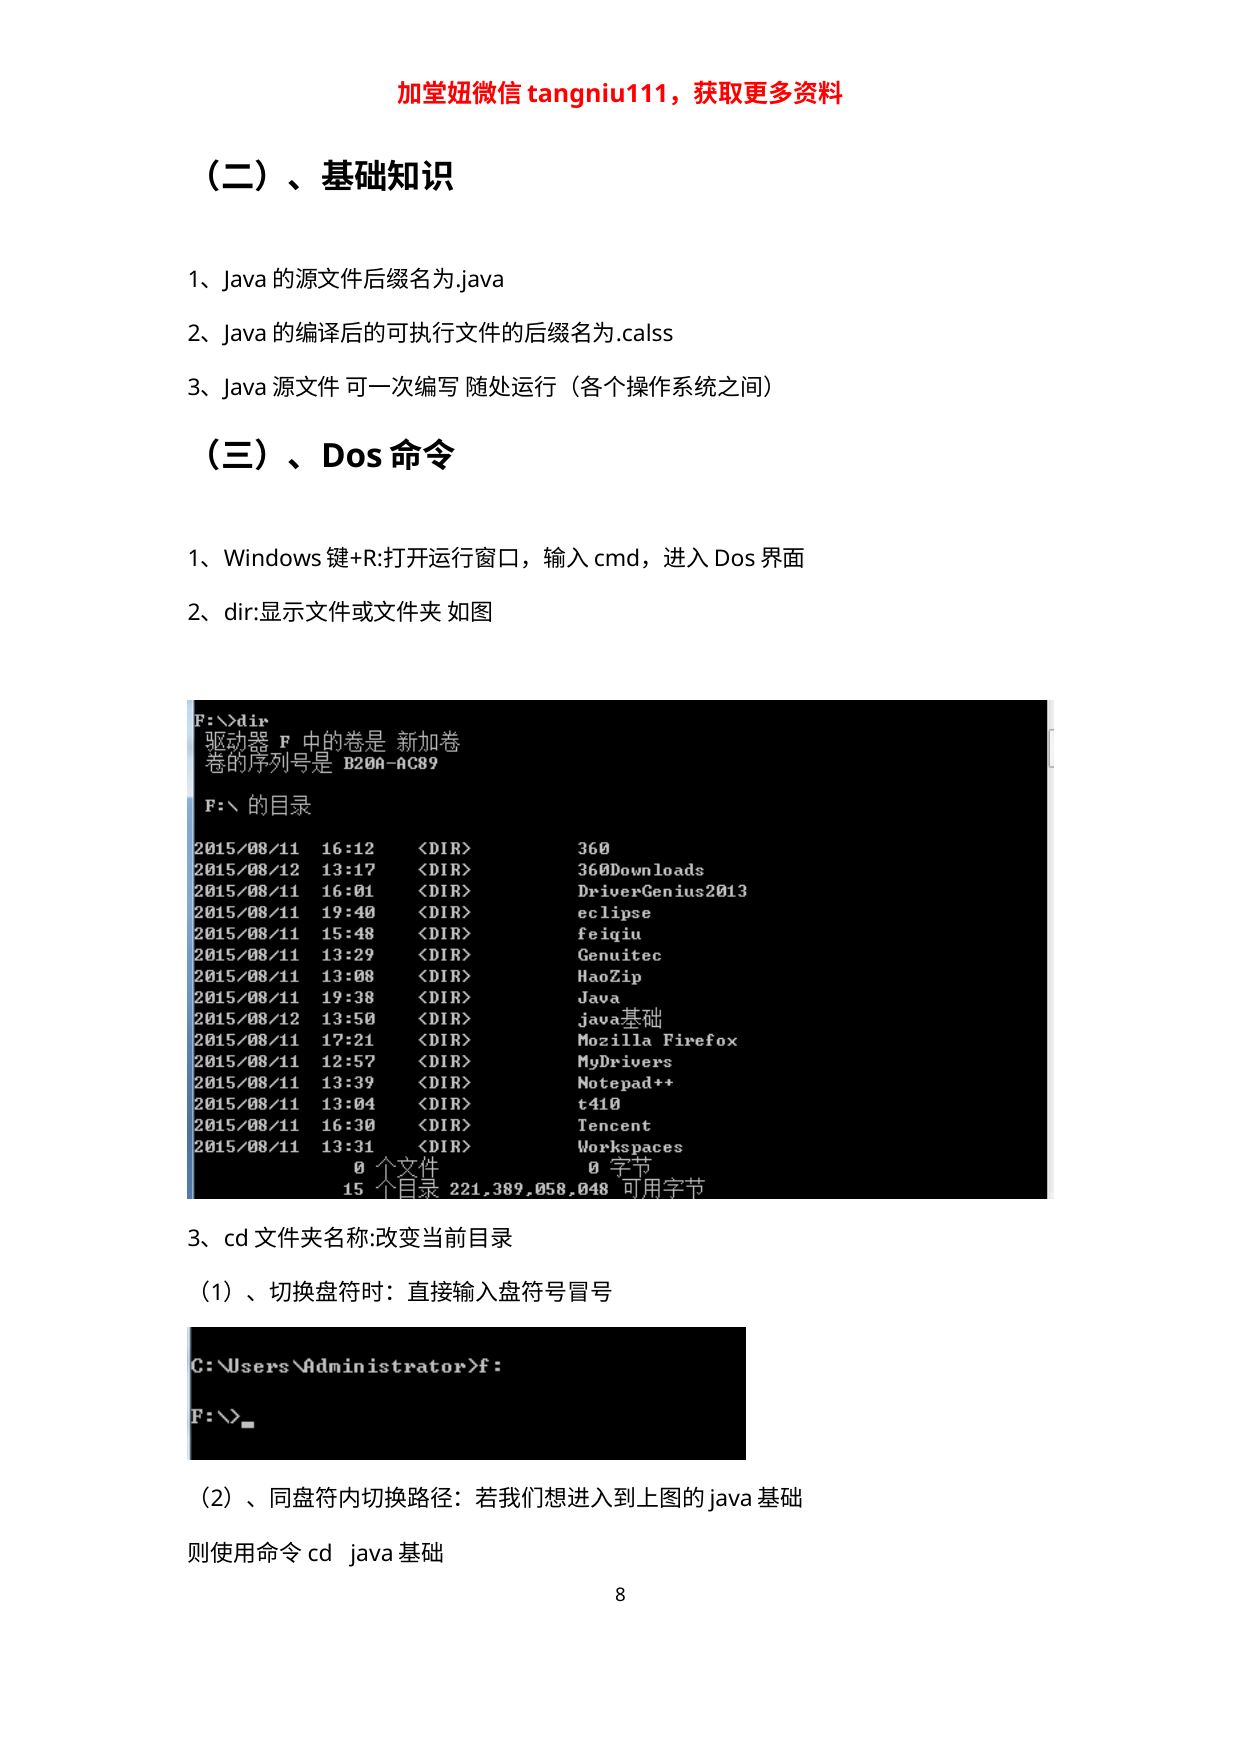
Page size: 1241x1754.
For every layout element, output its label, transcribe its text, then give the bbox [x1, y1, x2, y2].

text 则使用命令 cd java基础 [187, 1534, 1053, 1568]
picture [187, 700, 1054, 1199]
subtitle （三）、Dos命令 [187, 429, 1053, 478]
text 2、Java的编译后的可执行文件的后缀名为.calss [187, 314, 1053, 348]
picture [187, 1327, 746, 1460]
text （1）、切换盘符时：直接输入盘符号冒号 [187, 1274, 1053, 1307]
text 3、Java源文件 可一次编写 随处运行（各个操作系统之间） [187, 369, 1053, 402]
text （2）、同盘符内切换路径：若我们想进入到上图的java基础 [187, 1480, 1053, 1514]
text 3、cd 文件夹名称:改变当前目录 [187, 1219, 1053, 1253]
text 1、Windows键+R:打开运行窗口，输入cmd，进入Dos界面 [187, 540, 1053, 573]
text 1、Java的源文件后缀名为.java [187, 260, 1053, 294]
subtitle （二）、基础知识 [187, 150, 1053, 198]
text 2、dir:显示文件或文件夹 如图 [187, 594, 1053, 627]
